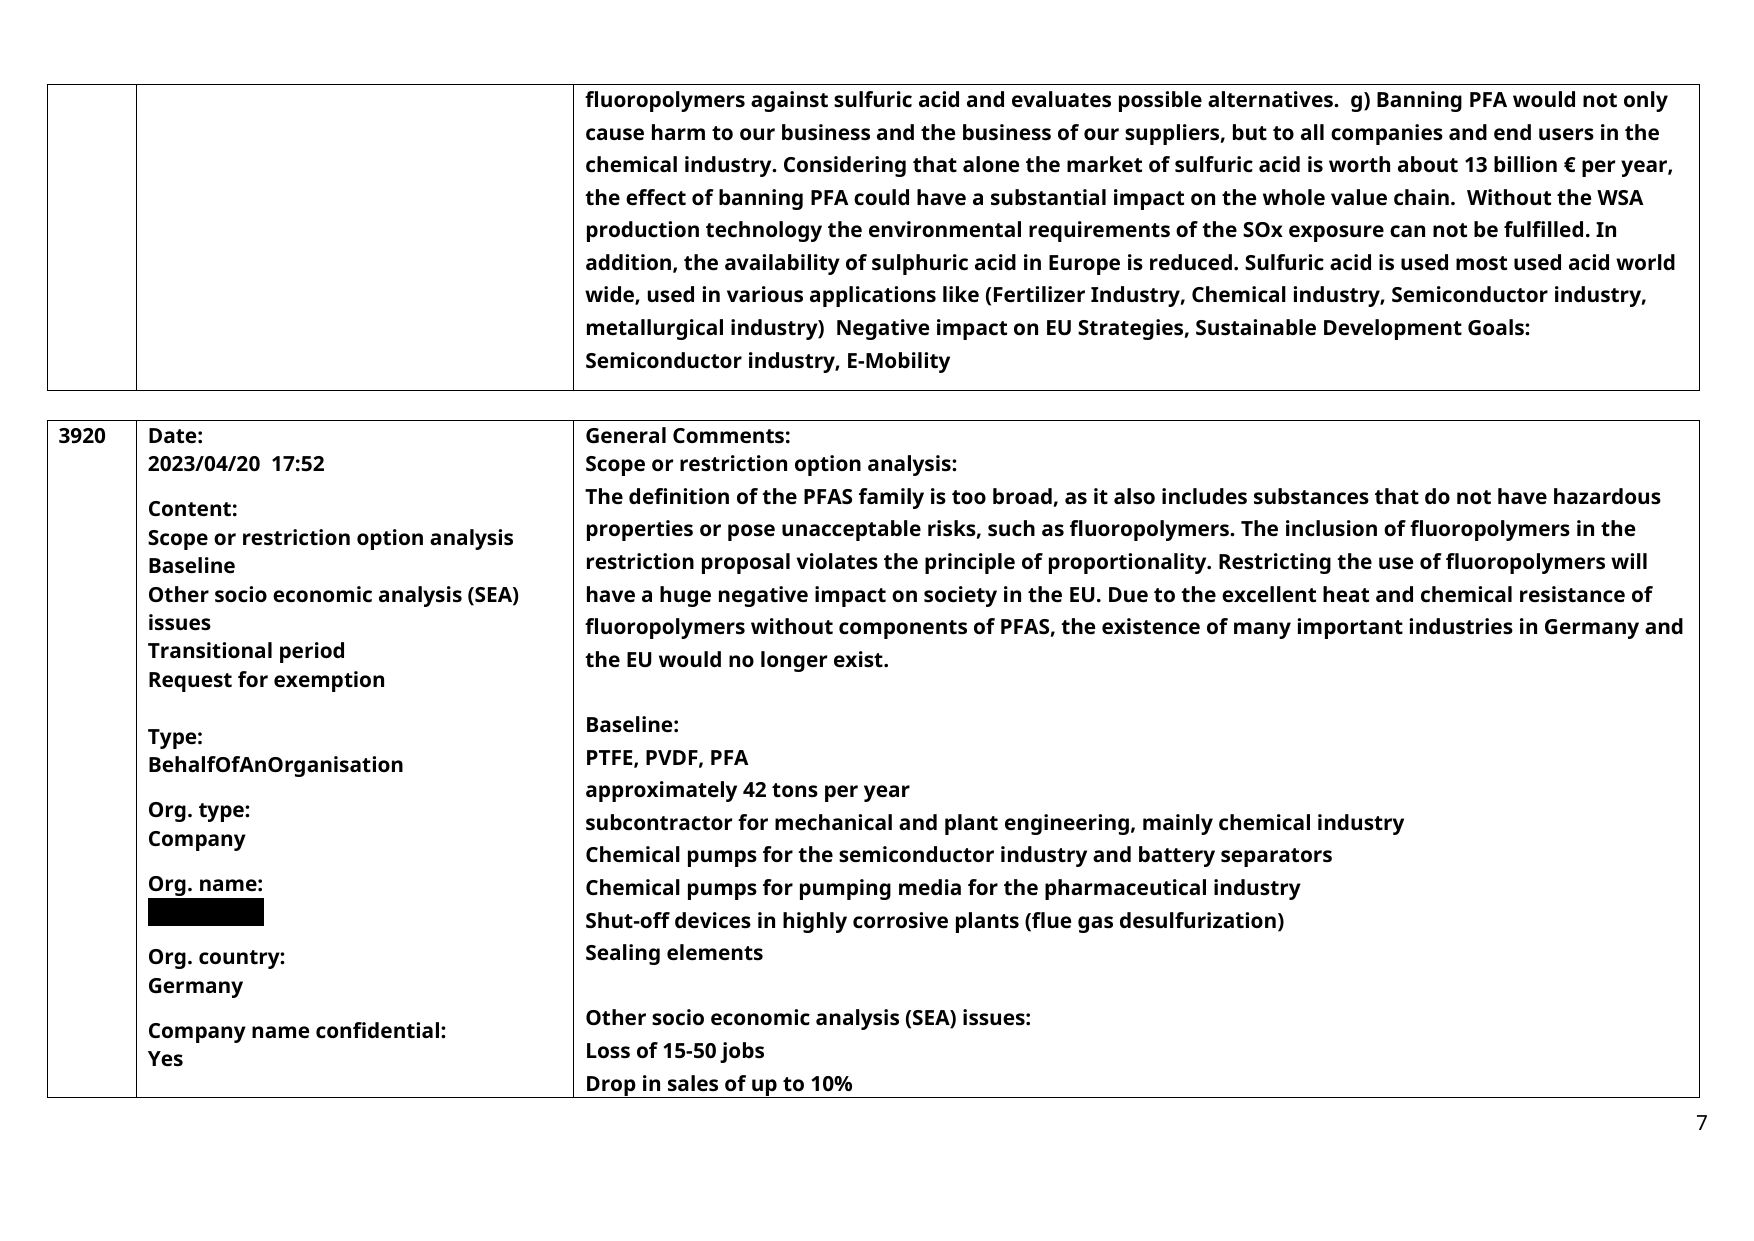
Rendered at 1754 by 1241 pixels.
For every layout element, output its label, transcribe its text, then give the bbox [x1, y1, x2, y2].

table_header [137, 421, 573, 1097]
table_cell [574, 85, 1699, 390]
table_header 3920 [48, 421, 136, 1097]
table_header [574, 421, 1699, 1097]
